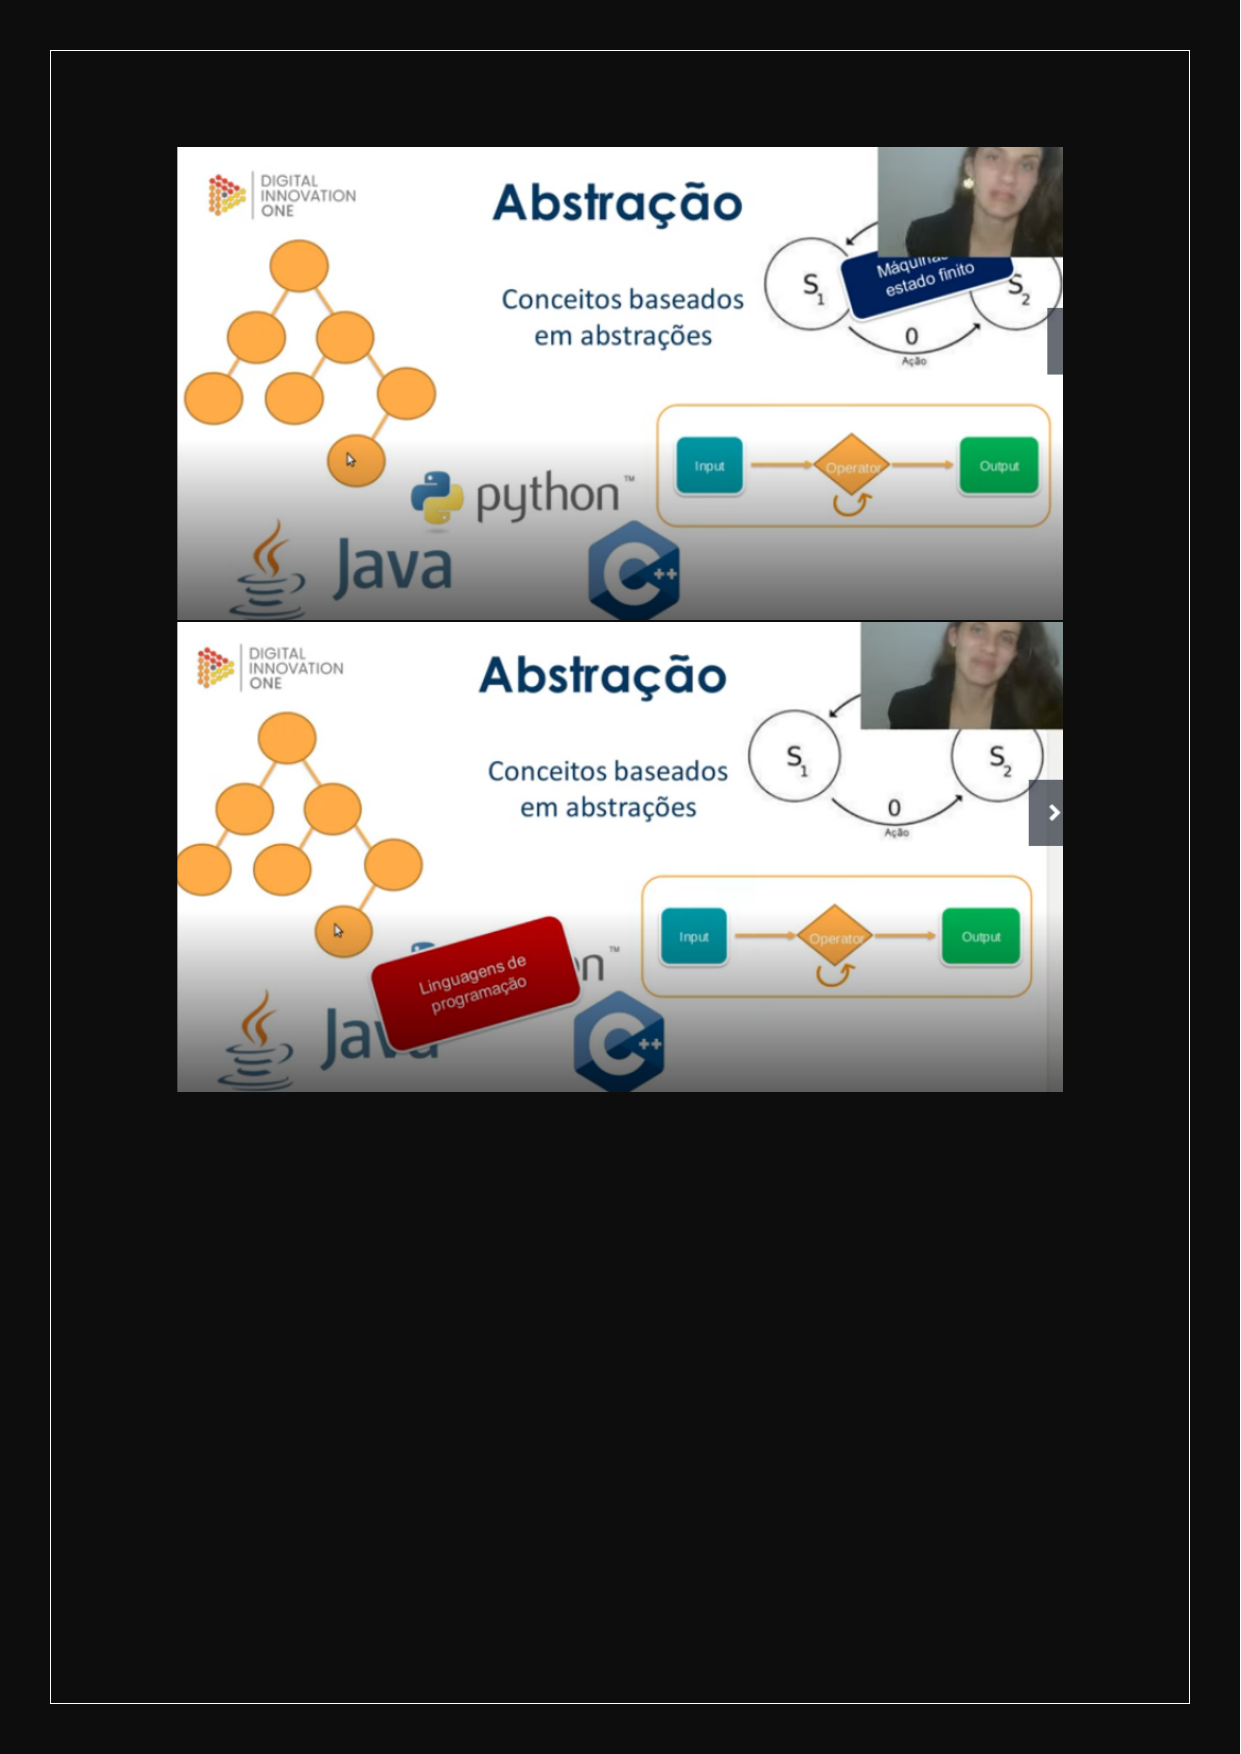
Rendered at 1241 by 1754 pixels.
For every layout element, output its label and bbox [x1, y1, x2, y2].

picture [177, 147, 1063, 620]
picture [177, 622, 1063, 1092]
